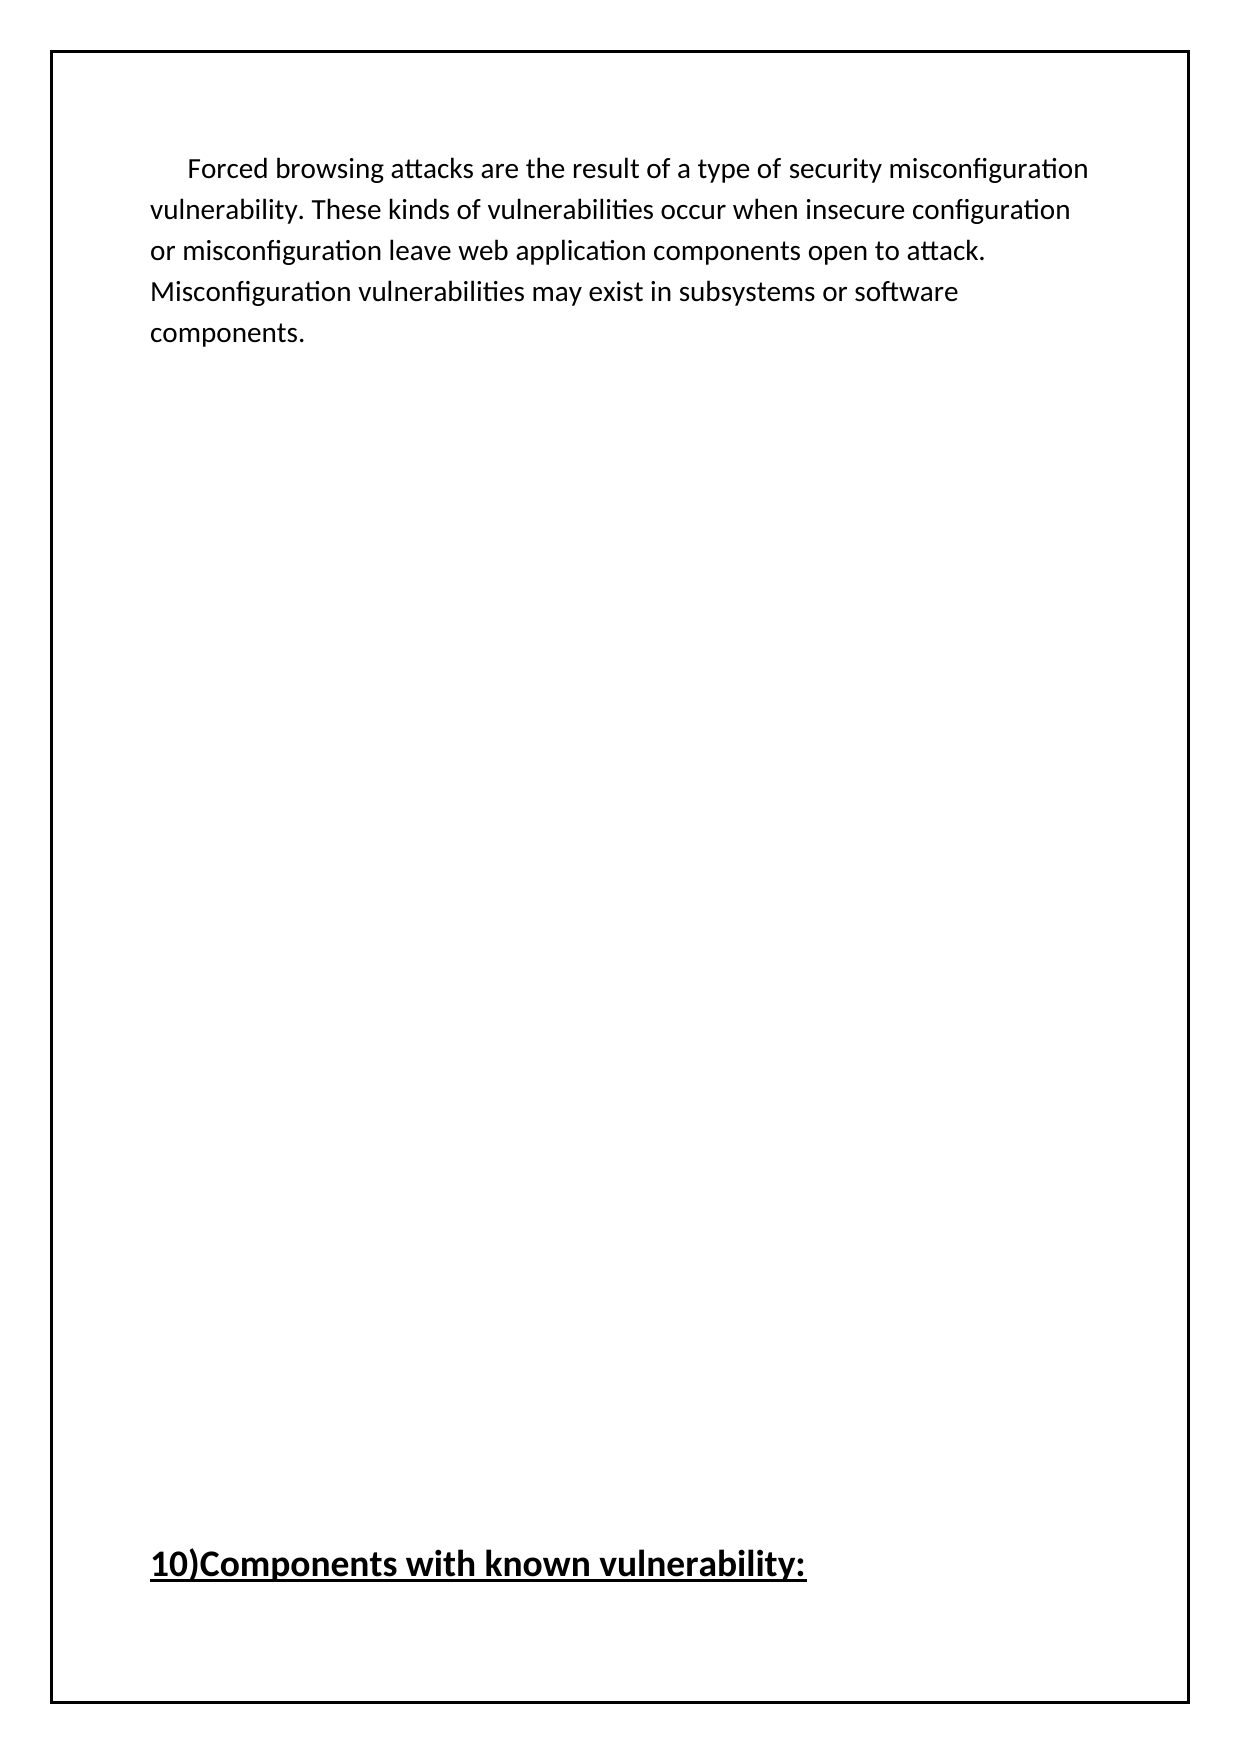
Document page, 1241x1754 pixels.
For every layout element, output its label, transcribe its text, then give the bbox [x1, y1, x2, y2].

text 10)Components with known vulnerability: [150, 1540, 1090, 1586]
text Forced browsing attacks are the result of a type of security misconfiguration vulnerability. These kinds of vulnerabilities occur when insecure configuration or misconfiguration leave web application components open to attack. Misconfiguration vulnerabilities may exist in subsystems or software components. [150, 150, 1090, 349]
